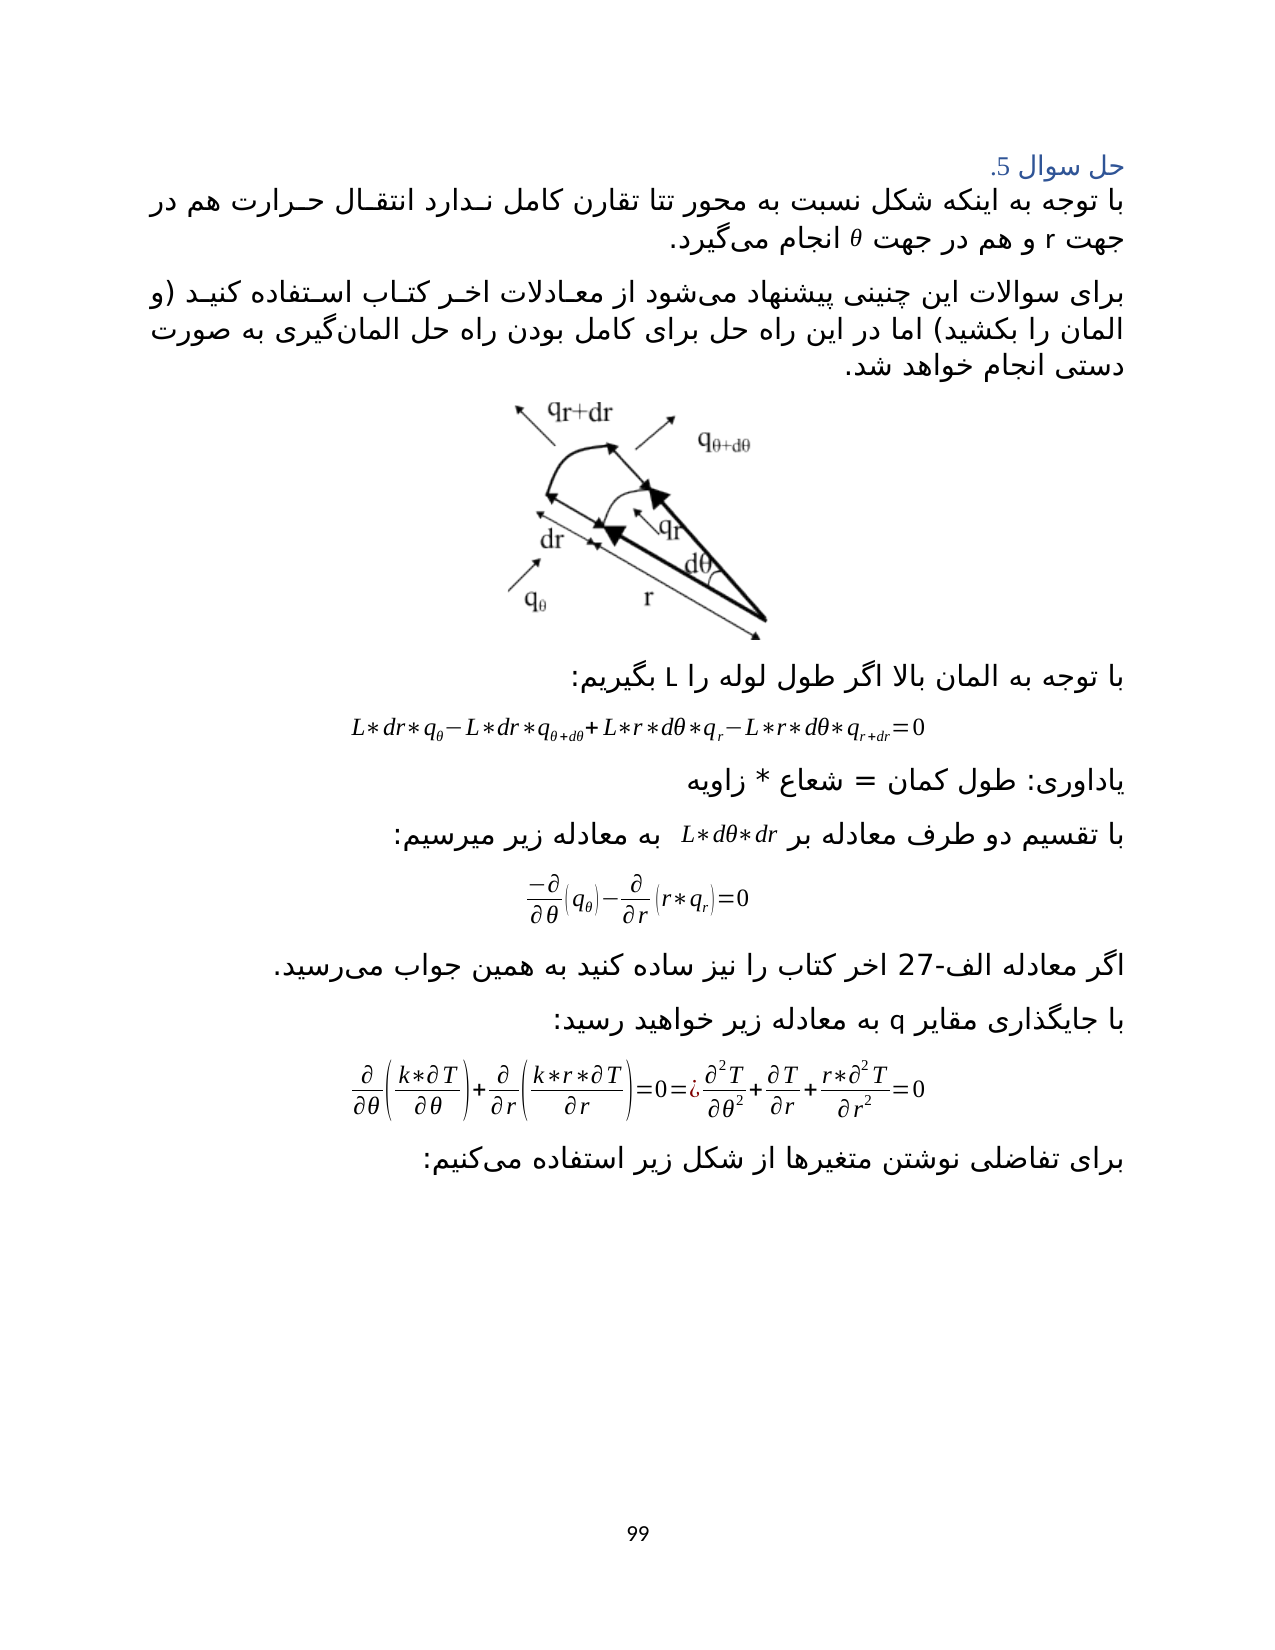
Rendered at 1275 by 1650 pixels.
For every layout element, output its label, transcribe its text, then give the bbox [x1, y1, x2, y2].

text با تقسیم دو طرف معادله بر به معادله زیر میرسیم: [150, 817, 1125, 851]
text برای سوالات این چنینی پیشنهاد می‌شود از معادلات اخر کتاب استفاده کنید (و المان را بکشید) اما در این راه حل برای کامل بودن راه حل المان‌گیری به صورت دستی انجام خواهد شد. [150, 275, 1125, 383]
text با توجه به اینکه شکل نسبت به محور تتا تقارن کامل ندارد انتقال حرارت هم در جهت r و هم در جهت انجام می‌گیرد. [150, 183, 1125, 256]
text برای تفاضلی نوشتن متغیرها از شکل زیر استفاده می‌کنیم: [150, 1141, 1125, 1175]
subtitle حل سوال 5. [150, 150, 1125, 181]
picture [507, 402, 768, 640]
text یاداوری: طول کمان = شعاع * زاویه [150, 764, 1125, 798]
text با جایگذاری مقایر q به معادله زیر خواهید رسید: [150, 1001, 1125, 1037]
text اگر معادله الف-27 اخر کتاب را نیز ساده کنید به همین جواب می‌رسید. [150, 948, 1125, 982]
text با توجه به المان بالا اگر طول لوله را L بگیریم: [150, 658, 1125, 694]
